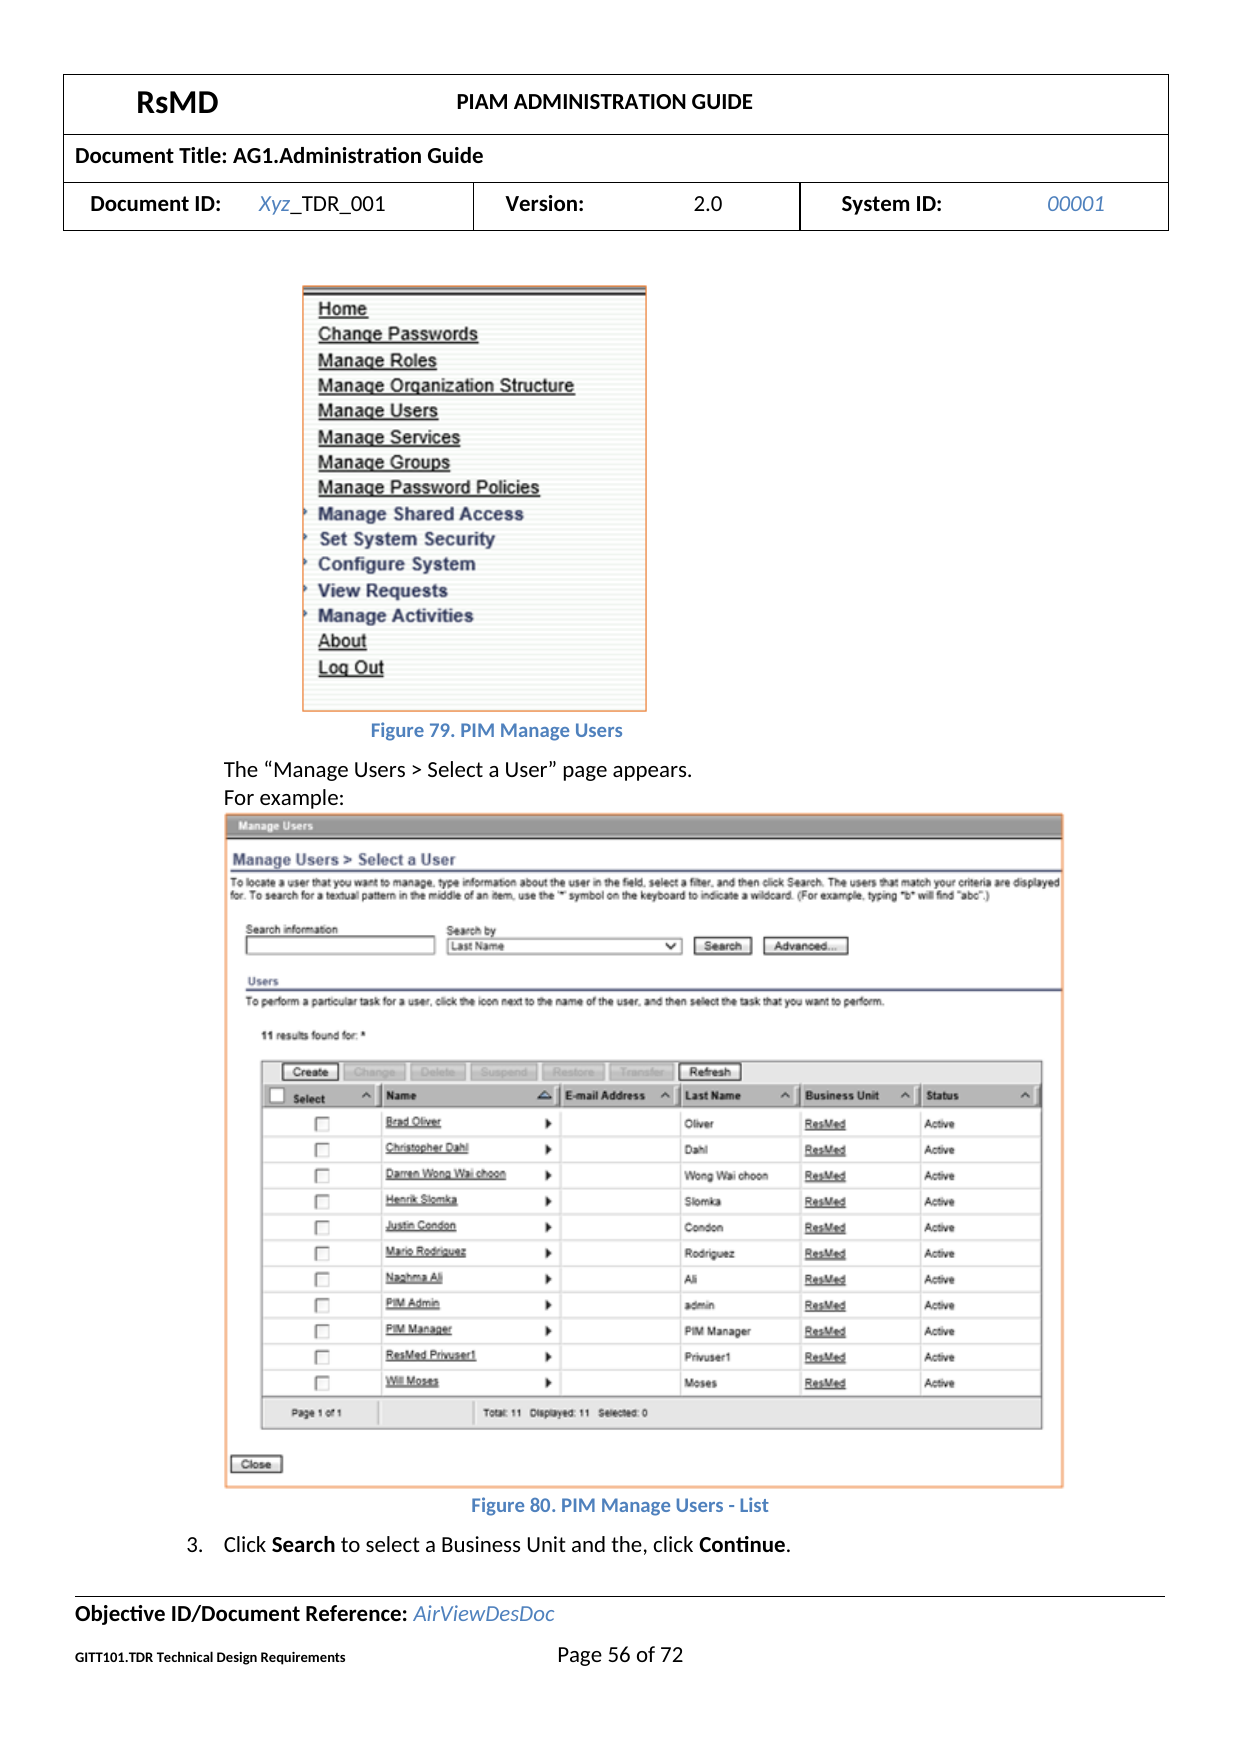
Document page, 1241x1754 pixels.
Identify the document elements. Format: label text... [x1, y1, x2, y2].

list The “Manage Users > Select a User” page appears. [223, 755, 1165, 783]
list For example: [223, 783, 1165, 811]
text Figure 79. PIM Manage Users [371, 717, 1165, 742]
picture [296, 283, 652, 717]
list Click Search to select a Business Unit and the, click Continue. [186, 1530, 1165, 1558]
picture [223, 810, 1072, 1492]
text Figure 80. PIM Manage Users - List [75, 1492, 1165, 1518]
